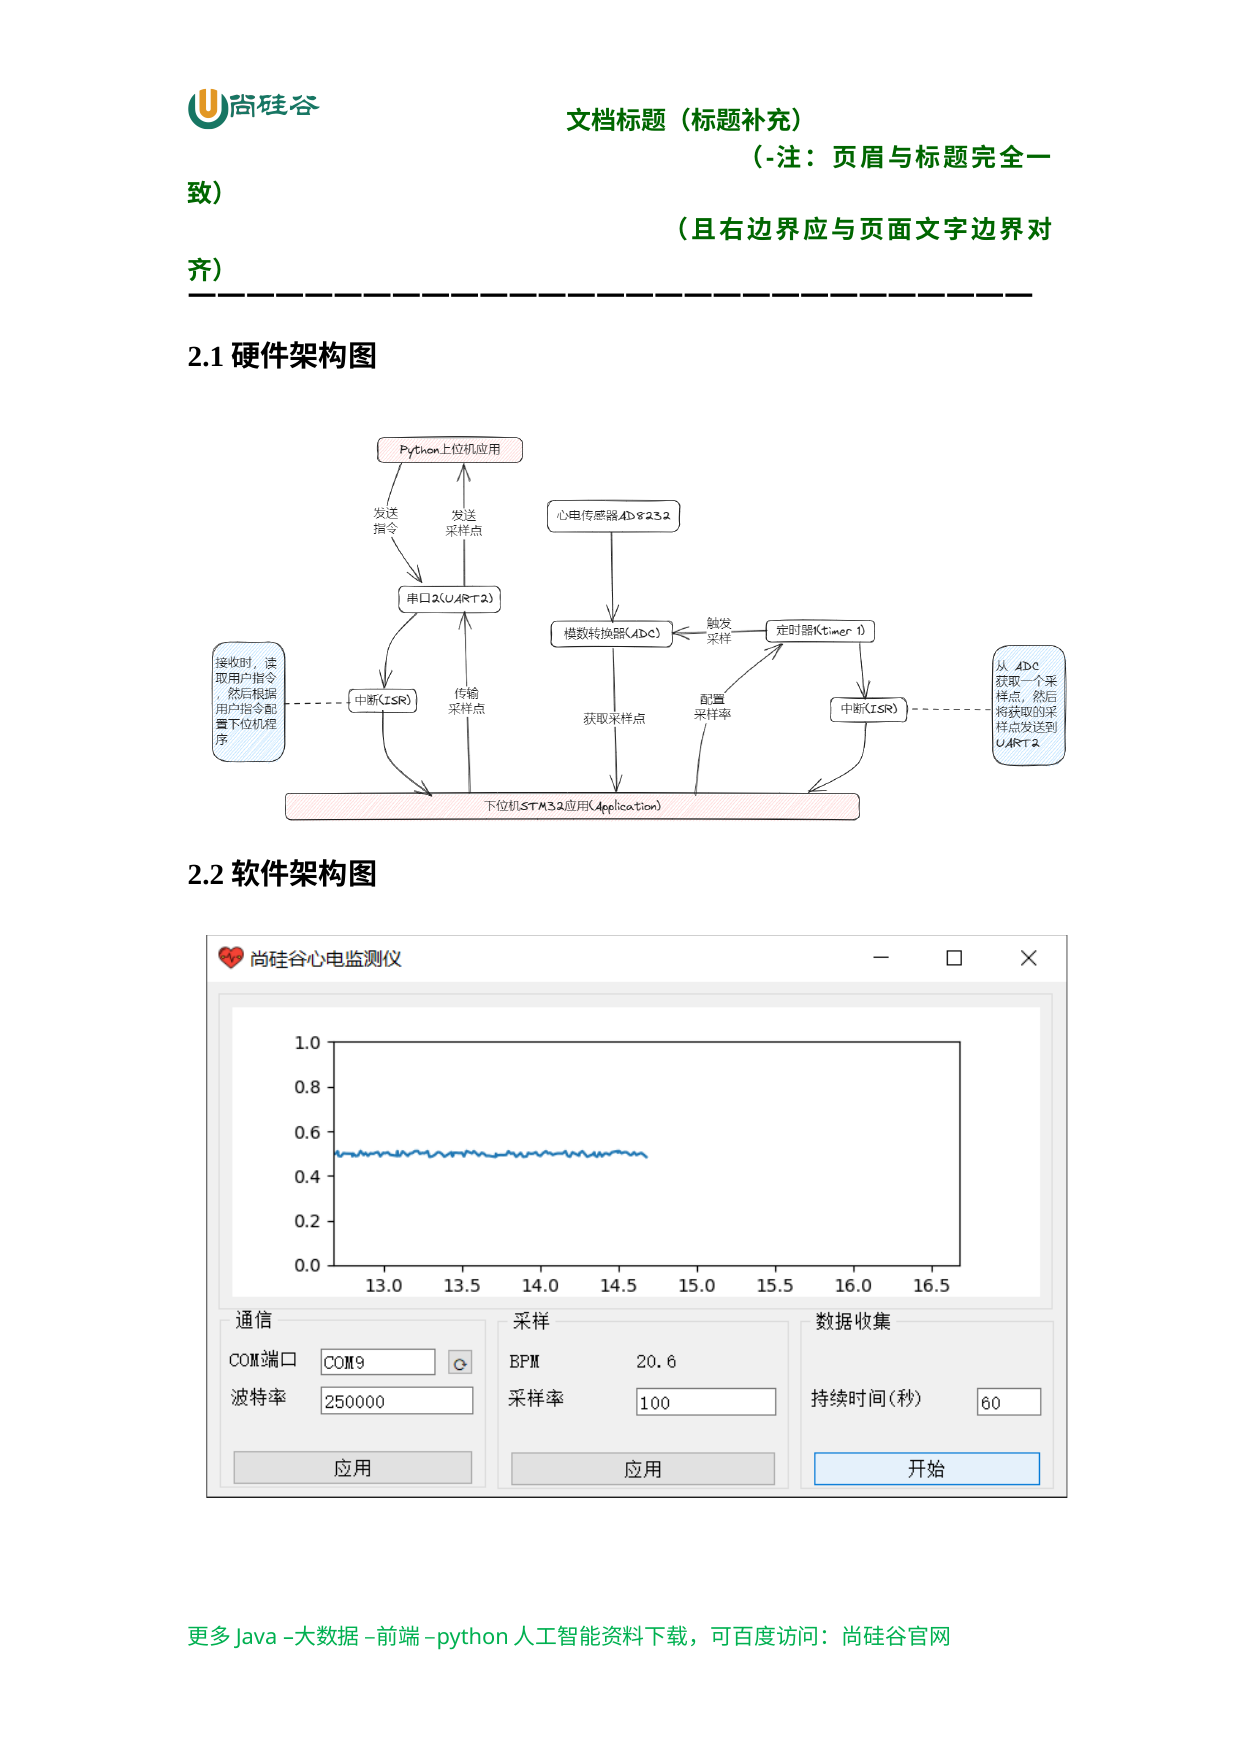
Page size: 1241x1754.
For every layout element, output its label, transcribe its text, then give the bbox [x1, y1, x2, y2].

text 软件架构图 [187, 839, 1053, 904]
picture [206, 935, 1068, 1498]
picture [187, 88, 321, 130]
picture [206, 431, 1071, 825]
text 硬件架构图 [187, 322, 1053, 387]
